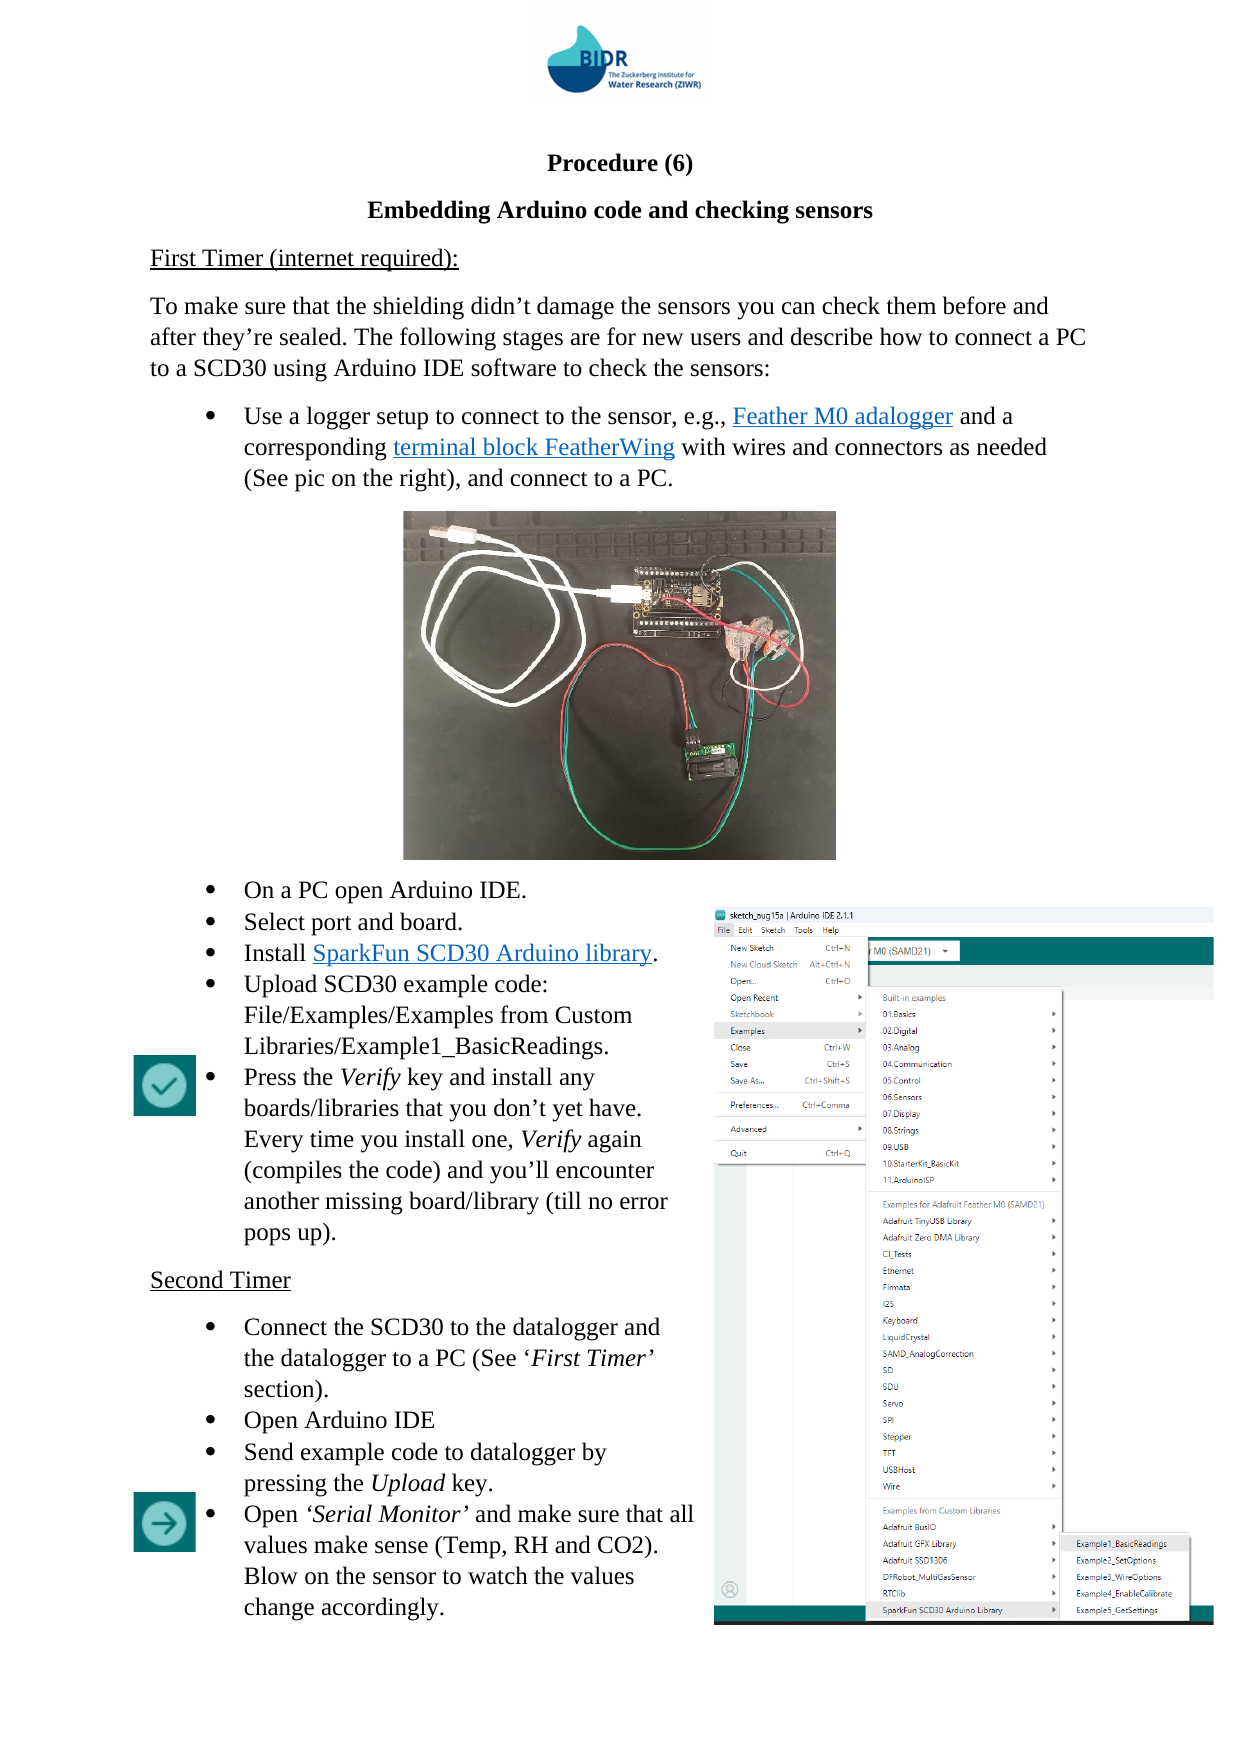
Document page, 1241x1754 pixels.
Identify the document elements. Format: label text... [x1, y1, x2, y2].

picture [534, 2, 707, 100]
list Install SparkFun SCD30 Arduino library. [206, 938, 713, 966]
list Open ‘Serial Monitor’ and make sure that all values make sense (Temp, RH and CO2). Blow on the sensor to watch the values change accordingly. [206, 1499, 713, 1621]
list On a PC open Arduino IDE. [206, 876, 1090, 904]
text Procedure (6) [150, 148, 1090, 177]
list Send example code to datalogger by pressing the Upload key. [206, 1437, 713, 1496]
list Open Arduino IDE [206, 1406, 713, 1434]
text To make sure that the shielding didn’t damage the sensors you can check them before and after they’re sealed. The following stages are for new users and describe how to connect a PC to a SCD30 using Arduino IDE software to check the sensors: [150, 291, 1090, 382]
picture [133, 1055, 196, 1116]
text Second Timer [150, 1265, 713, 1293]
list Select port and board. [206, 907, 713, 935]
text Embedding Arduino code and checking sensors [150, 196, 1090, 224]
text First Timer (internet required): [150, 243, 1090, 272]
picture [713, 907, 1213, 1623]
list Upload SCD30 example code: File/Examples/Examples from Custom Libraries/Example1_BasicReadings. [206, 969, 713, 1059]
list Press the Verify key and install any boards/libraries that you don’t yet have. Every time you install one, Verify again (compiles the code) and you’ll encounter another missing board/library (till no error pops up). [206, 1062, 713, 1246]
picture [133, 1492, 196, 1552]
list Use a logger setup to connect to the sensor, e.g., Feather M0 adalogger and a corresponding terminal block FeatherWing with wires and connectors as needed (See pic on the right), and connect to a PC. [206, 401, 1090, 492]
list Connect the SCD30 to the datalogger and the datalogger to a PC (See ‘First Timer’ section). [206, 1312, 713, 1403]
